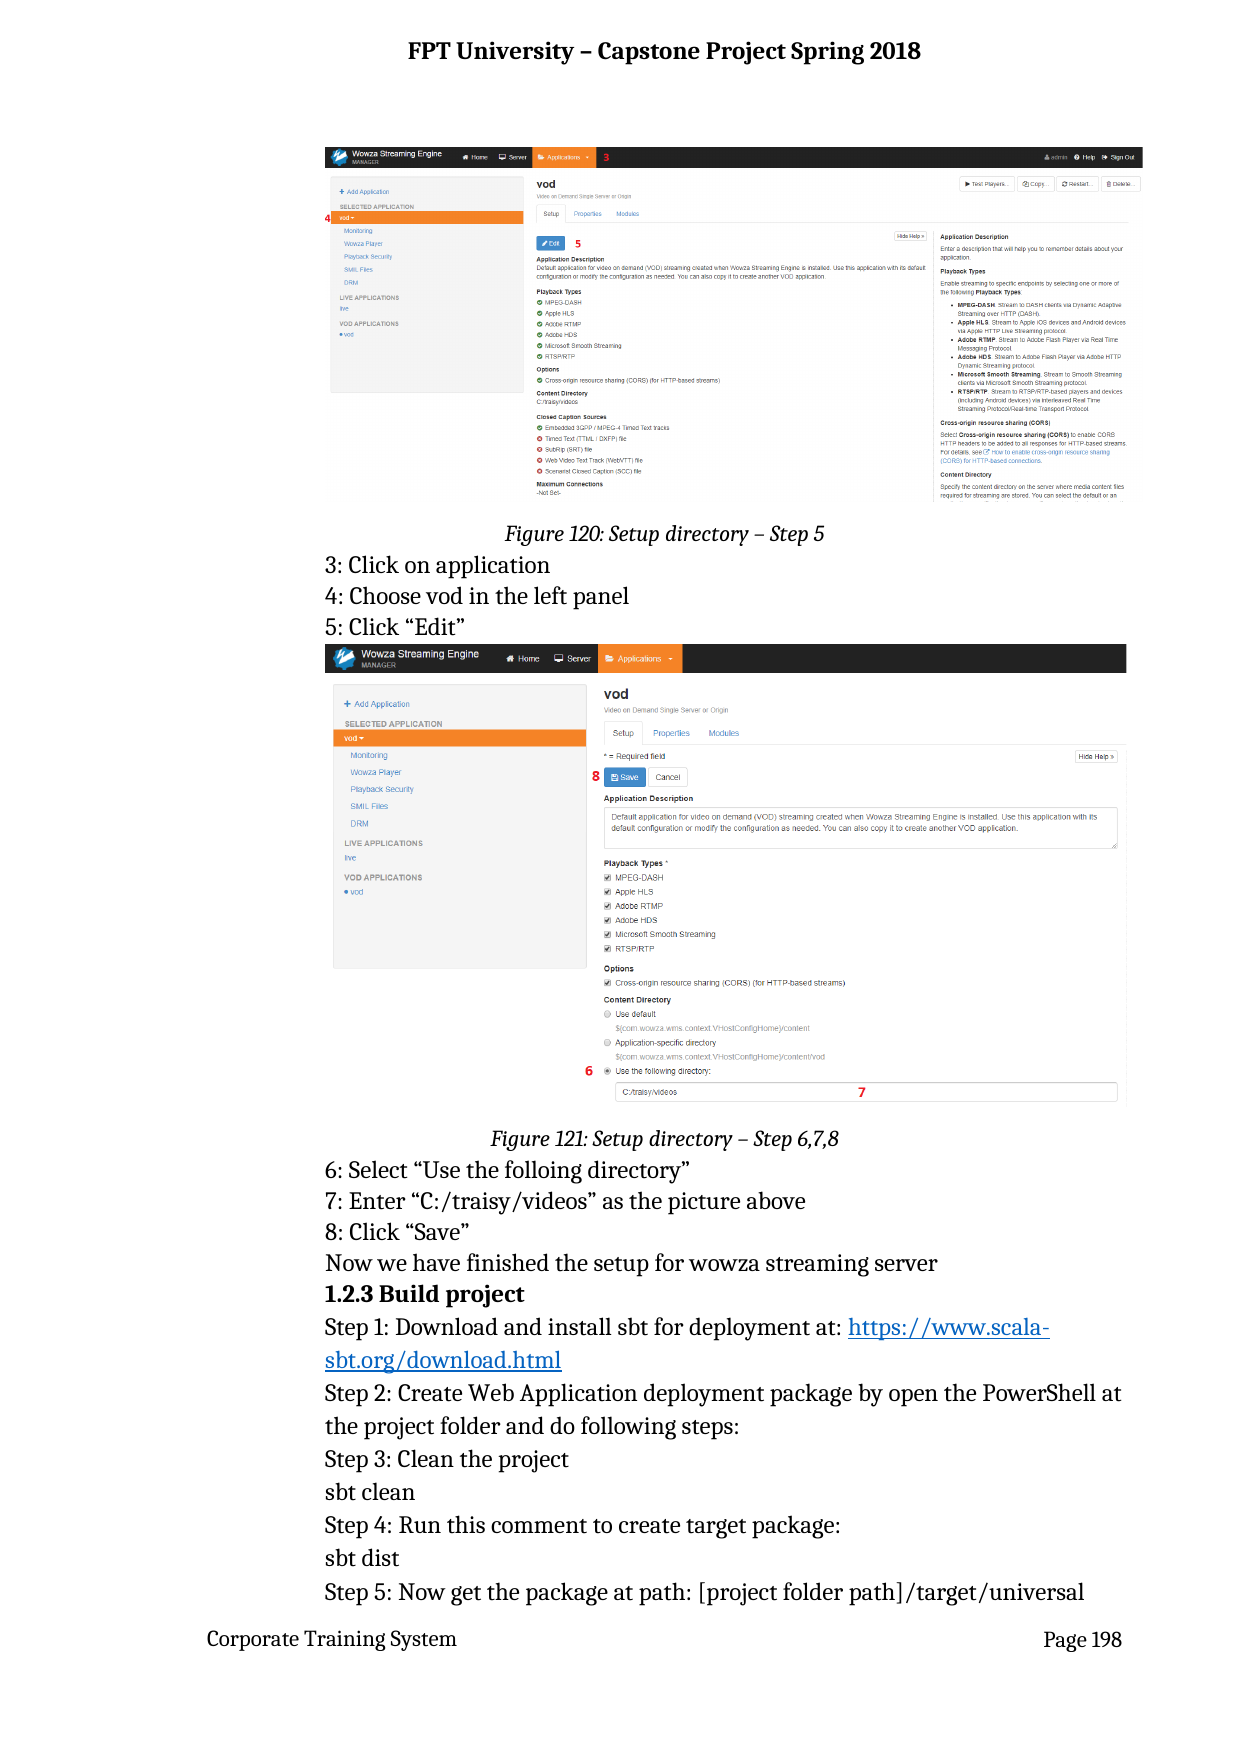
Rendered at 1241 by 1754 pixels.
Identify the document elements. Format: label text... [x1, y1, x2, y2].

text Now we have finished the setup for wowza streaming server [325, 1249, 1122, 1278]
text 6: Select “Use the folloing directory” [325, 1156, 1122, 1185]
text sbt dist [325, 1544, 1122, 1573]
text Step 2: Create Web Application deployment package by open the PowerShell at the project folder and do following steps: [325, 1379, 1122, 1441]
text 7: Enter “C:/traisy/videos” as the picture above [325, 1187, 1122, 1216]
text 4: Choose vod in the left panel [325, 582, 1122, 611]
text 8: Click “Save” [325, 1218, 1122, 1247]
text 1.2.3 Build project Step 1: Download and install sbt for deployment at: https://www.scala-sbt.org/download.html [325, 1280, 1122, 1375]
picture [325, 147, 1143, 502]
text Figure 121: Setup directory – Step 6,7,8 [207, 1126, 1122, 1152]
text 3: Click on application [325, 551, 1122, 580]
text Step 4: Run this comment to create target package: [325, 1511, 1122, 1540]
text sbt clean [325, 1478, 1122, 1507]
text 5: Click “Edit” [325, 613, 1122, 642]
text Figure 120: Setup directory – Step 5 [207, 521, 1122, 547]
picture [325, 644, 1127, 1107]
text Step 5: Now get the package at path: [project folder path]/target/universal [325, 1577, 1122, 1606]
text Step 3: Clean the project [325, 1445, 1122, 1474]
